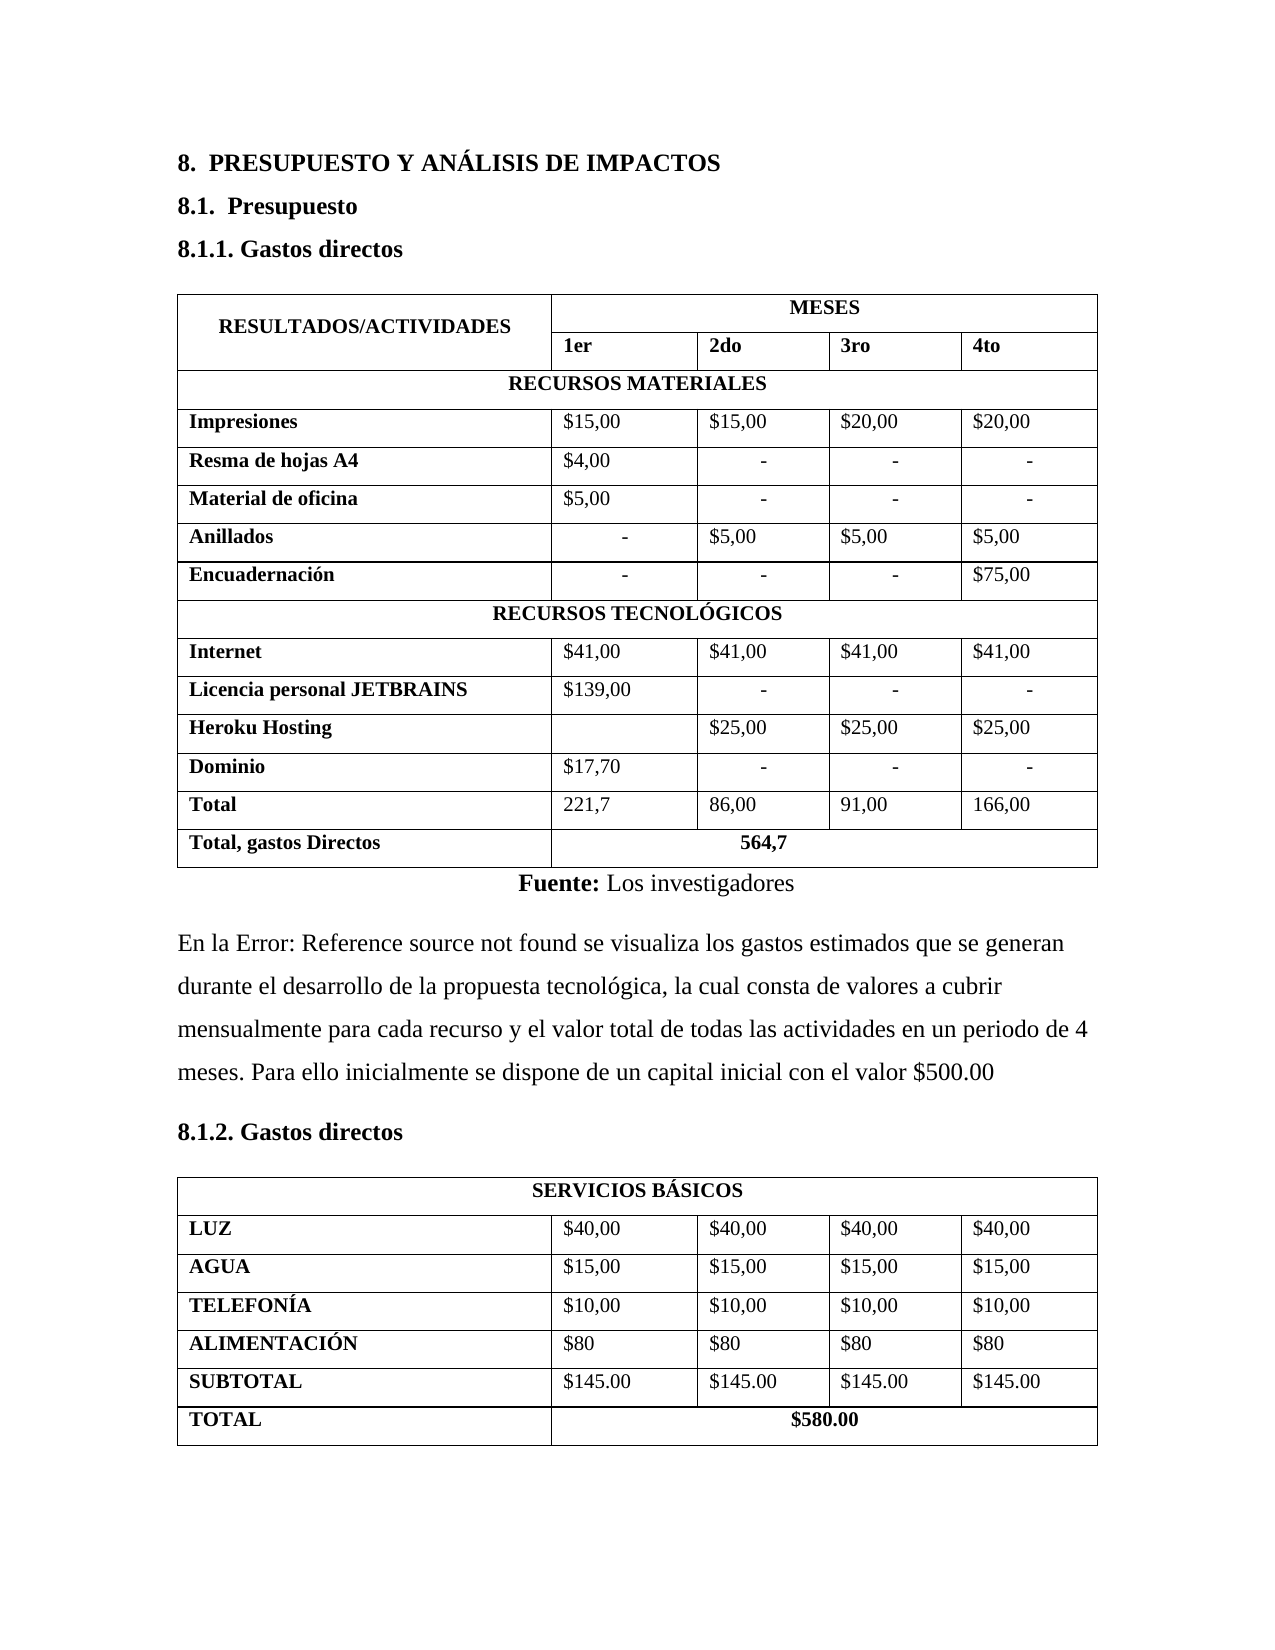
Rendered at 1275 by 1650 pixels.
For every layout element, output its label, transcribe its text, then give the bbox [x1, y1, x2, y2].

table_cell $41,00 [698, 639, 829, 676]
table_cell 91,00 [830, 792, 961, 829]
list 8.1.2. Gastos directos [177, 1117, 1098, 1146]
list 8. PRESUPUESTO Y ANÁLISIS DE IMPACTOS [177, 148, 1098, 176]
table_cell $40,00 [698, 1216, 829, 1253]
table_cell $10,00 [962, 1293, 1097, 1330]
table_cell Total, gastos Directos [178, 830, 551, 867]
table_cell 86,00 [698, 792, 829, 829]
table_header SERVICIOS BÁSICOS [178, 1178, 1097, 1215]
table_cell - [830, 486, 961, 523]
table_cell [961, 830, 1097, 867]
table_cell - [698, 486, 829, 523]
table_cell [552, 830, 698, 867]
table_cell - [698, 563, 829, 599]
table_cell TOTAL [178, 1408, 551, 1444]
table_cell RECURSOS MATERIALES [178, 371, 1097, 408]
table_cell - [552, 524, 697, 561]
table_cell - [962, 754, 1097, 791]
table_cell $4,00 [552, 448, 697, 485]
table_cell Dominio [178, 754, 551, 791]
table_cell $15,00 [698, 1255, 829, 1292]
table_cell Resma de hojas A4 [178, 448, 551, 485]
table_cell $17,70 [552, 754, 697, 791]
table_cell $15,00 [552, 410, 697, 447]
table_cell Internet [178, 639, 551, 676]
table_cell ALIMENTACIÓN [178, 1331, 551, 1368]
table_cell Encuadernación [178, 563, 551, 599]
table_cell TELEFONÍA [178, 1293, 551, 1330]
table_cell $15,00 [698, 410, 829, 447]
table_cell - [698, 754, 829, 791]
table_cell - [962, 677, 1097, 714]
table_cell $15,00 [962, 1255, 1097, 1292]
table_cell $25,00 [698, 715, 829, 752]
table_cell $139,00 [552, 677, 697, 714]
table_cell $10,00 [698, 1293, 829, 1330]
table_cell $145.00 [552, 1369, 697, 1406]
table_cell - [552, 563, 697, 599]
table_cell $5,00 [552, 486, 697, 523]
table_cell $20,00 [830, 410, 961, 447]
table_cell - [698, 448, 829, 485]
table_cell - [830, 677, 961, 714]
table_cell - [830, 754, 961, 791]
table_cell Licencia personal JETBRAINS [178, 677, 551, 714]
table_cell $10,00 [830, 1293, 961, 1330]
table_cell 221,7 [552, 792, 697, 829]
table_cell $80 [962, 1331, 1097, 1368]
table_cell 4to [962, 333, 1097, 370]
table_cell $40,00 [552, 1216, 697, 1253]
table_cell $25,00 [962, 715, 1097, 752]
table_cell $41,00 [552, 639, 697, 676]
table_cell - [698, 677, 829, 714]
table_cell RECURSOS TECNOLÓGICOS [178, 601, 1097, 638]
table_cell $5,00 [830, 524, 961, 561]
table_cell AGUA [178, 1255, 551, 1292]
table_cell SUBTOTAL [178, 1369, 551, 1406]
table_cell $20,00 [962, 410, 1097, 447]
table_header MESES [552, 295, 1097, 332]
table_cell Anillados [178, 524, 551, 561]
table_cell $41,00 [962, 639, 1097, 676]
table_cell 3ro [830, 333, 961, 370]
table_cell $80 [830, 1331, 961, 1368]
table_cell $5,00 [698, 524, 829, 561]
table_cell $80 [552, 1331, 697, 1368]
text Fuente: Los investigadores [215, 868, 1098, 897]
table_cell $80 [698, 1331, 829, 1368]
table_cell $25,00 [830, 715, 961, 752]
table_cell $145.00 [698, 1369, 829, 1406]
table_cell 2do [698, 333, 829, 370]
table_cell Heroku Hosting [178, 715, 551, 752]
table_cell LUZ [178, 1216, 551, 1253]
table_cell - [962, 448, 1097, 485]
list 8.1. Presupuesto [177, 191, 1098, 219]
table_cell $40,00 [962, 1216, 1097, 1253]
table_cell $15,00 [830, 1255, 961, 1292]
table_cell - [830, 448, 961, 485]
table_cell - [962, 486, 1097, 523]
table_cell - [830, 563, 961, 599]
table_cell Material de oficina [178, 486, 551, 523]
table_cell $145.00 [962, 1369, 1097, 1406]
table_cell $5,00 [962, 524, 1097, 561]
table_cell [552, 715, 697, 752]
table_cell $15,00 [552, 1255, 697, 1292]
table_cell [829, 830, 961, 867]
table_cell Impresiones [178, 410, 551, 447]
table_cell 564,7 [698, 830, 829, 867]
table_cell Total [178, 792, 551, 829]
table_cell $10,00 [552, 1293, 697, 1330]
table_cell $40,00 [830, 1216, 961, 1253]
table_cell $41,00 [830, 639, 961, 676]
list 8.1.1. Gastos directos [177, 234, 1098, 263]
table_cell 1er [552, 333, 697, 370]
table_cell $145.00 [830, 1369, 961, 1406]
table_cell $75,00 [962, 563, 1097, 599]
table_cell $580.00 [552, 1408, 1097, 1444]
table_cell 166,00 [962, 792, 1097, 829]
table_header RESULTADOS/ACTIVIDADES [178, 295, 551, 370]
